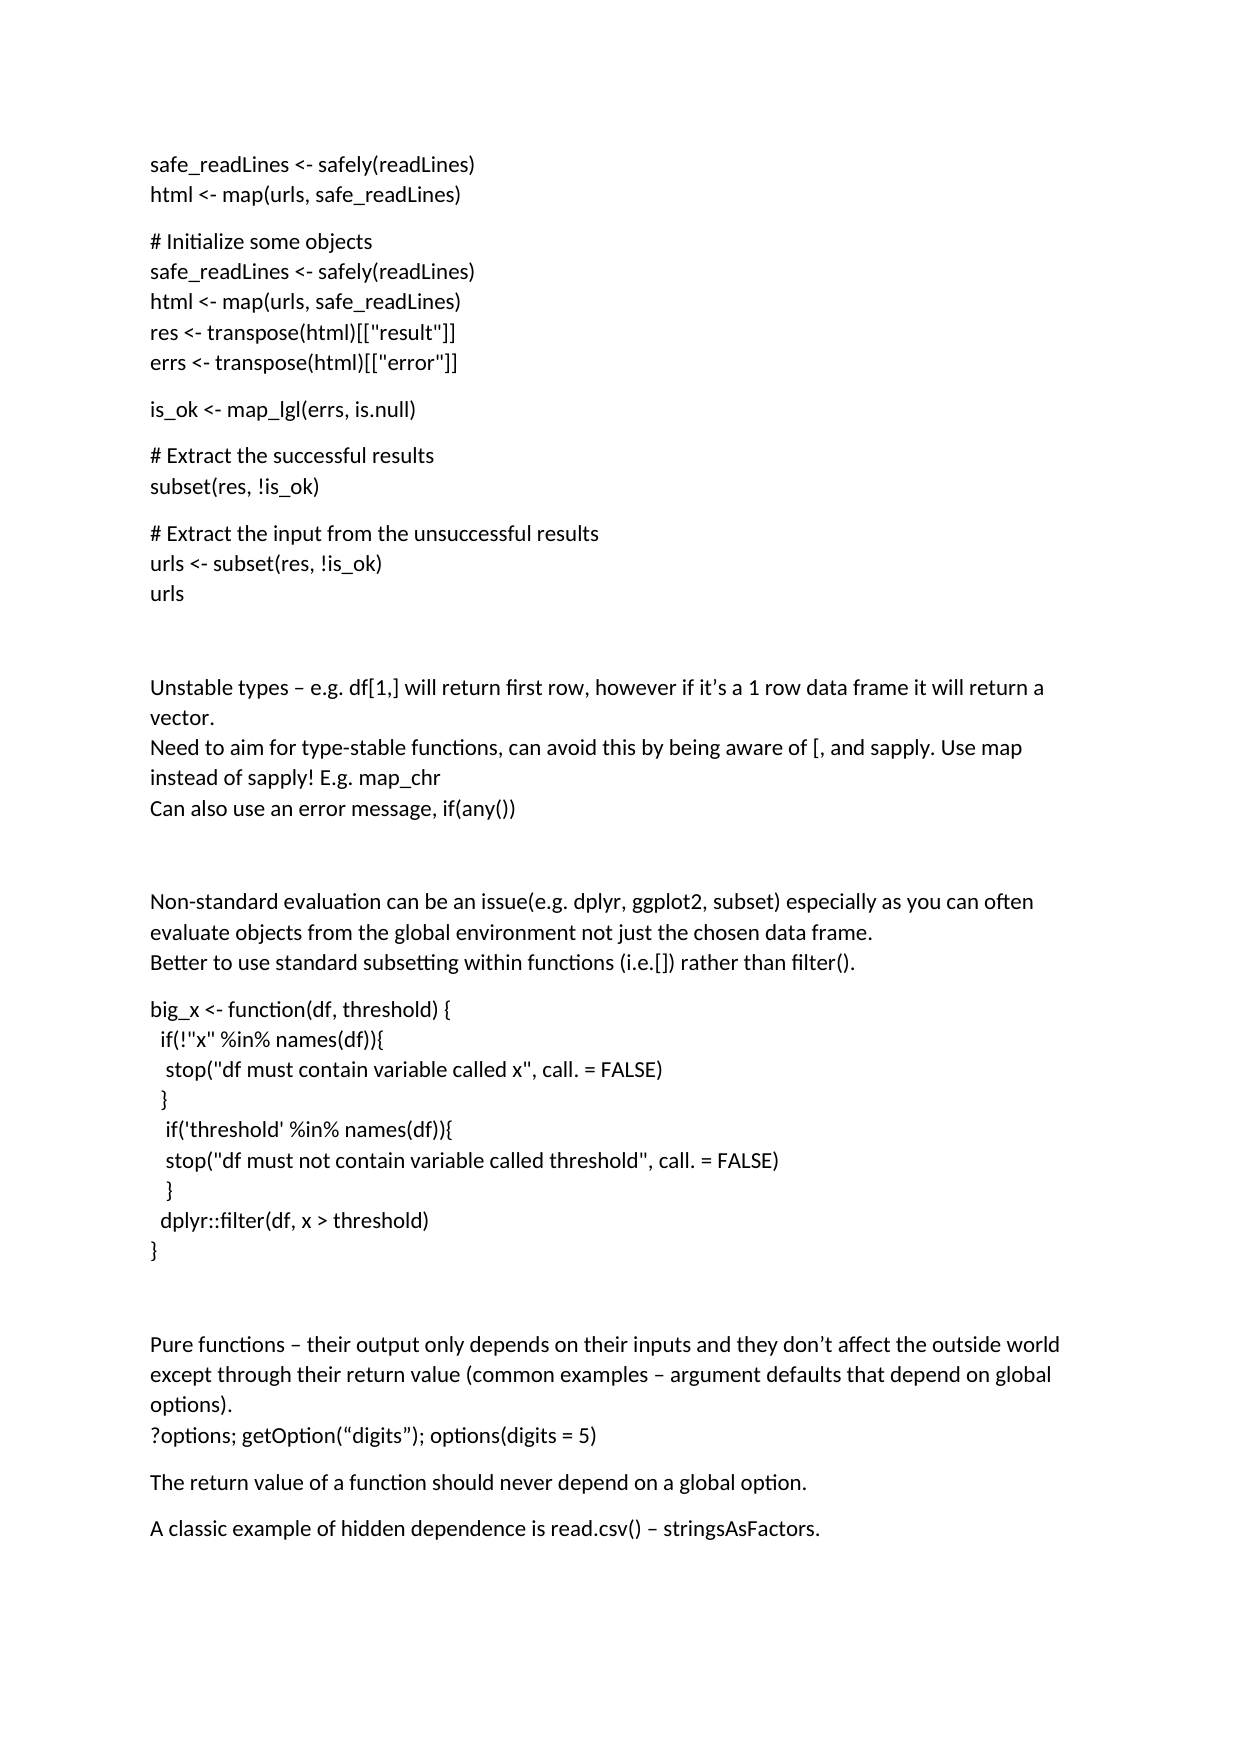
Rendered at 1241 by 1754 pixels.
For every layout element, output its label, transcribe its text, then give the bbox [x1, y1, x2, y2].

text safe_readLines <- safely(readLines) html <- map(urls, safe_readLines) [150, 150, 1090, 208]
text Pure functions – their output only depends on their inputs and they don’t affect the outside world except through their return value (common examples – argument defaults that depend on global options). ?options; getOption(“digits”); options(digits = 5) [150, 1330, 1090, 1449]
text The return value of a function should never depend on a global option. [150, 1468, 1090, 1496]
text Unstable types – e.g. df[1,] will return first row, however if it’s a 1 row data frame it will return a vector. Need to aim for type-stable functions, can avoid this by being aware of [, and sapply. Use map instead of sapply! E.g. map_chr Can also use an error message, if(any()) [150, 673, 1090, 822]
text # Extract the input from the unsuccessful results urls <- subset(res, !is_ok) urls [150, 519, 1090, 607]
text is_ok <- map_lgl(errs, is.null) [150, 395, 1090, 423]
text Non-standard evaluation can be an issue(e.g. dplyr, ggplot2, subset) especially as you can often evaluate objects from the global environment not just the chosen data frame. Better to use standard subsetting within functions (i.e.[]) rather than filter(). [150, 887, 1090, 976]
text big_x <- function(df, threshold) { if(!"x" %in% names(df)){ stop("df must contain variable called x", call. = FALSE) } if('threshold' %in% names(df)){ stop("df must not contain variable called threshold", call. = FALSE) } dplyr::filter(df, x > threshold) } [150, 995, 1090, 1264]
text # Extract the successful results subset(res, !is_ok) [150, 442, 1090, 500]
text # Initialize some objects safe_readLines <- safely(readLines) html <- map(urls, safe_readLines) res <- transpose(html)[["result"]] errs <- transpose(html)[["error"]] [150, 227, 1090, 376]
text A classic example of hidden dependence is read.csv() – stringsAsFactors. [150, 1514, 1090, 1543]
